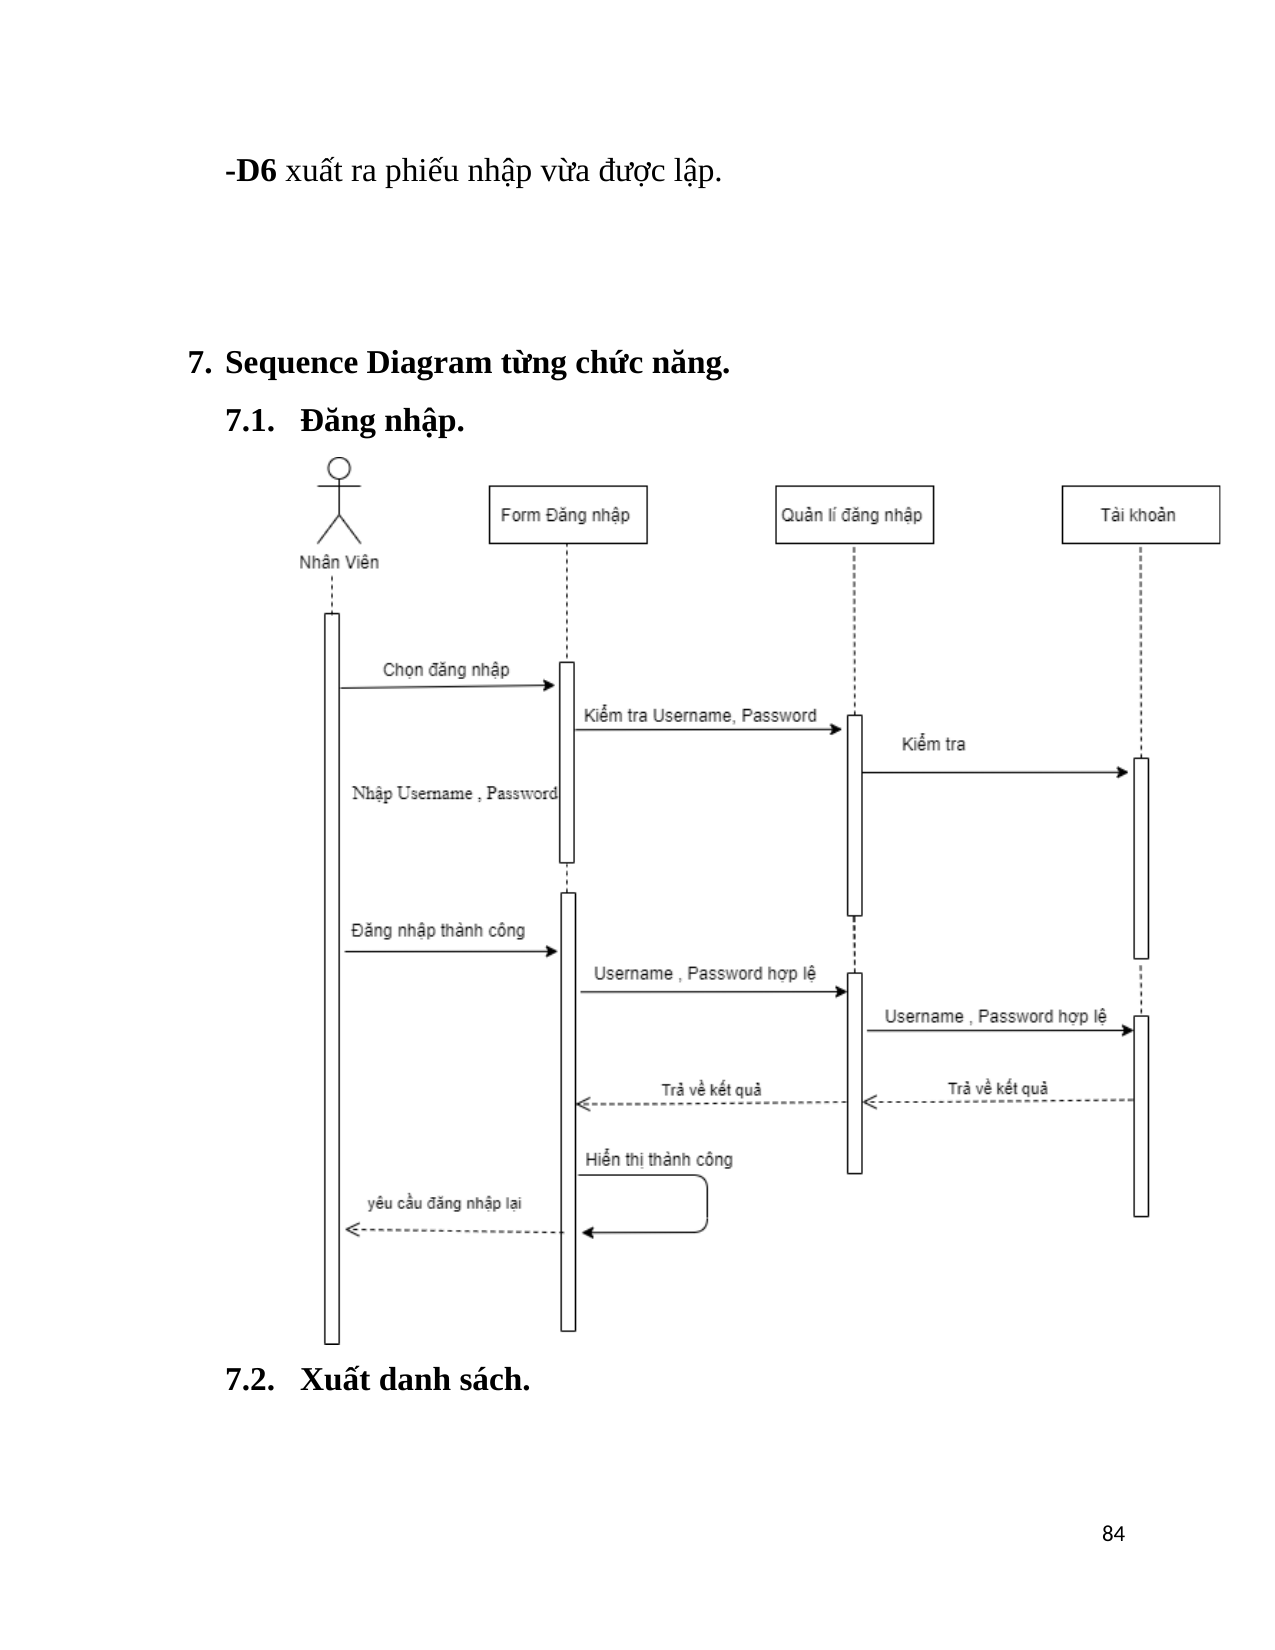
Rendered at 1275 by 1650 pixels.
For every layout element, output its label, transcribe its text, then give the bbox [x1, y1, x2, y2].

list Đăng nhập. [225, 400, 1125, 438]
list Xuất danh sách. [225, 1359, 1125, 1397]
list Sequence Diagram từng chức năng. [187, 342, 1125, 381]
picture [300, 457, 1221, 1345]
text -D6 xuất ra phiếu nhập vừa được lập. [150, 150, 1125, 188]
